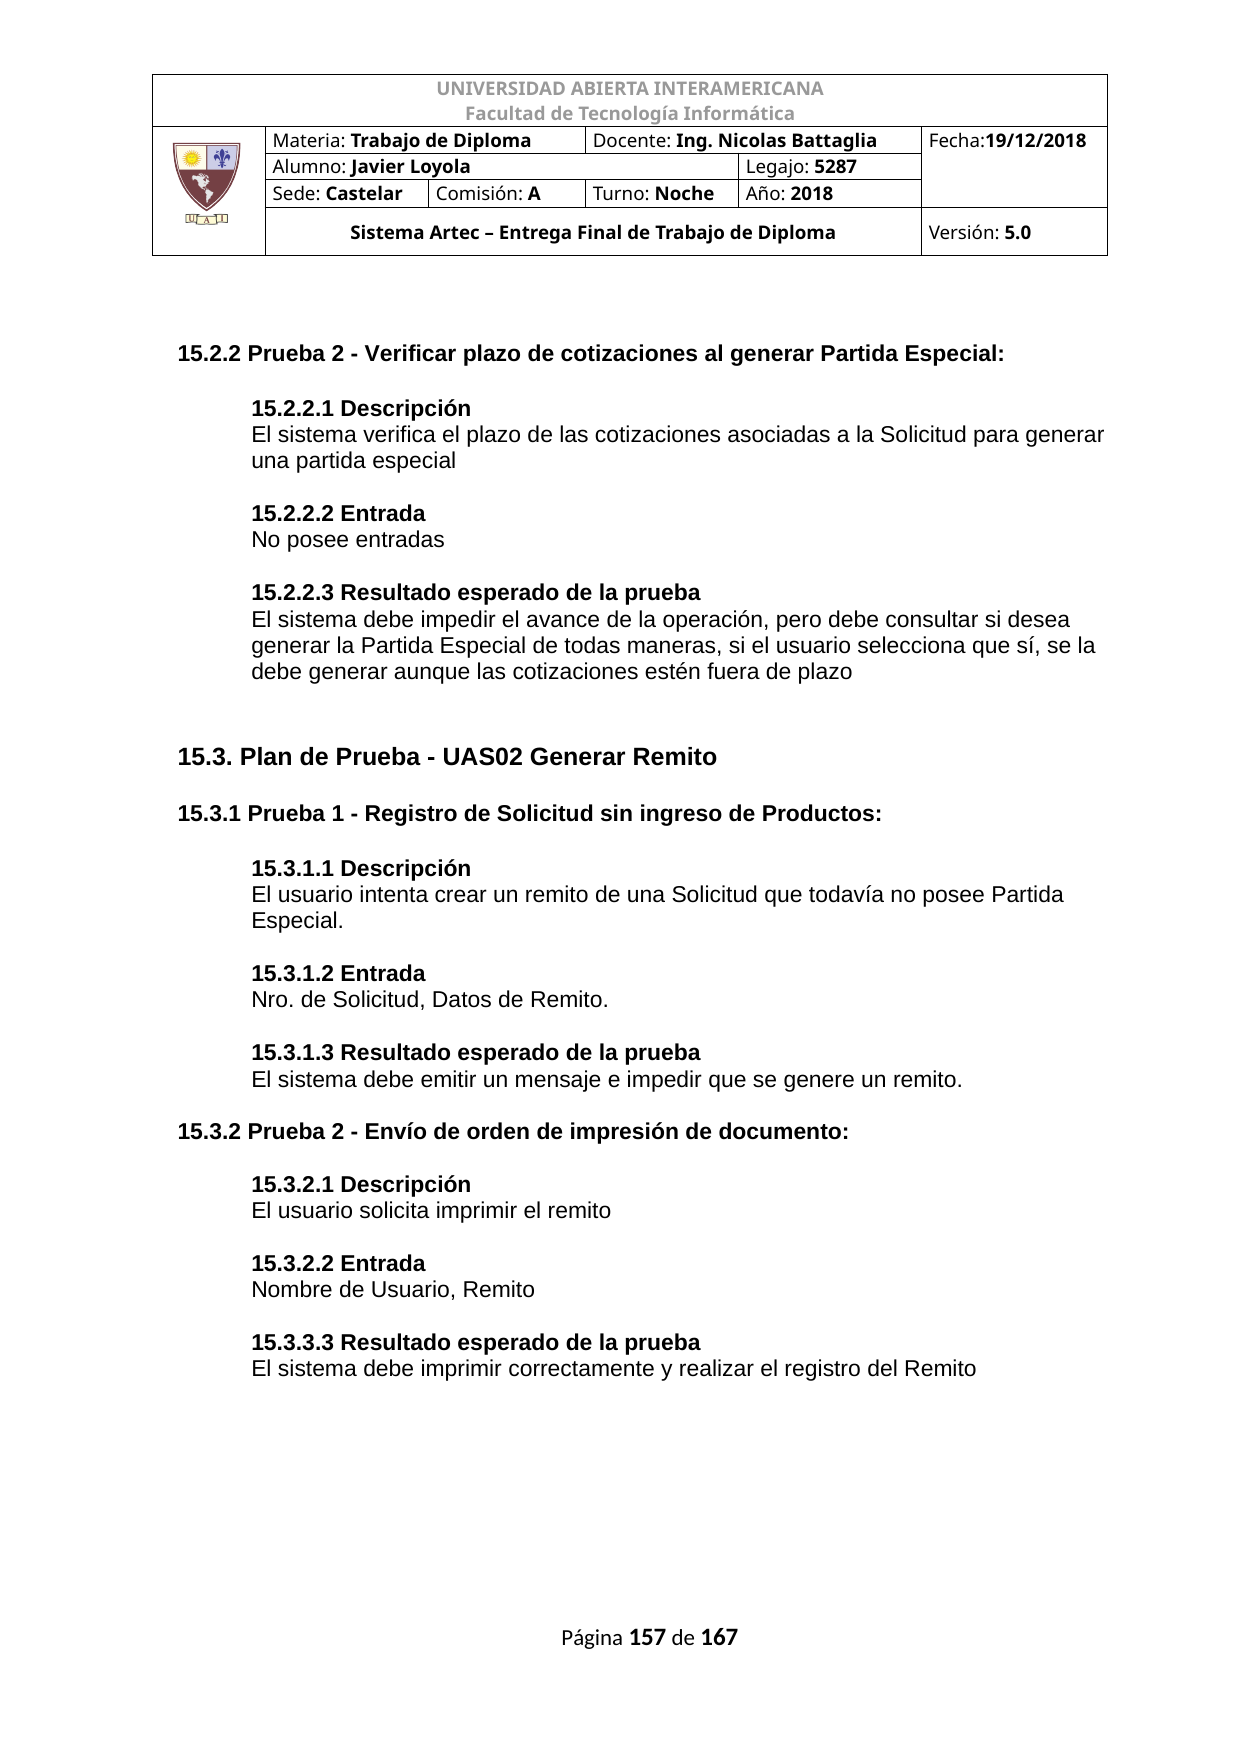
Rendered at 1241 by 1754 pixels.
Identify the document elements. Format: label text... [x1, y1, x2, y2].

text El sistema debe emitir un mensaje e impedir que se genere un remito. [251, 1066, 1122, 1092]
text 15.3.2 Prueba 2 - Envío de orden de impresión de documento: [177, 1118, 1122, 1144]
text El sistema debe imprimir correctamente y realizar el registro del Remito [177, 1355, 1122, 1382]
text 15.3.1.1 Descripción [251, 855, 1122, 881]
text 15.2.2.1 Descripción [251, 395, 1122, 421]
text 15.2.2 Prueba 2 - Verificar plazo de cotizaciones al generar Partida Especial: [177, 339, 1122, 366]
text 15.2.2.3 Resultado esperado de la prueba [251, 579, 1122, 606]
text El sistema debe impedir el avance de la operación, pero debe consultar si desea generar la Partida Especial de todas maneras, si el usuario selecciona que sí, se la debe generar aunque las cotizaciones estén fuera de plazo [251, 606, 1122, 684]
text El usuario solicita imprimir el remito [177, 1197, 1122, 1224]
text 15.2.2.2 Entrada [251, 500, 1122, 526]
text 15.3.2.2 Entrada [177, 1250, 1122, 1276]
text Nombre de Usuario, Remito [177, 1276, 1122, 1303]
text 15.3. Plan de Prueba - UAS02 Generar Remito [177, 742, 1122, 771]
text 15.3.1 Prueba 1 - Registro de Solicitud sin ingreso de Productos: [177, 799, 1122, 826]
text 15.3.1.2 Entrada [251, 960, 1122, 986]
text Nro. de Solicitud, Datos de Remito. [251, 986, 1122, 1013]
text 15.3.2.1 Descripción [177, 1171, 1122, 1197]
text El sistema verifica el plazo de las cotizaciones asociadas a la Solicitud para generar una partida especial [251, 421, 1122, 474]
text 15.3.1.3 Resultado esperado de la prueba [251, 1039, 1122, 1066]
text El usuario intenta crear un remito de una Solicitud que todavía no posee Partida Especial. [251, 881, 1122, 934]
text 15.3.3.3 Resultado esperado de la prueba [177, 1329, 1122, 1355]
text No posee entradas [251, 526, 1122, 553]
picture [157, 136, 257, 228]
